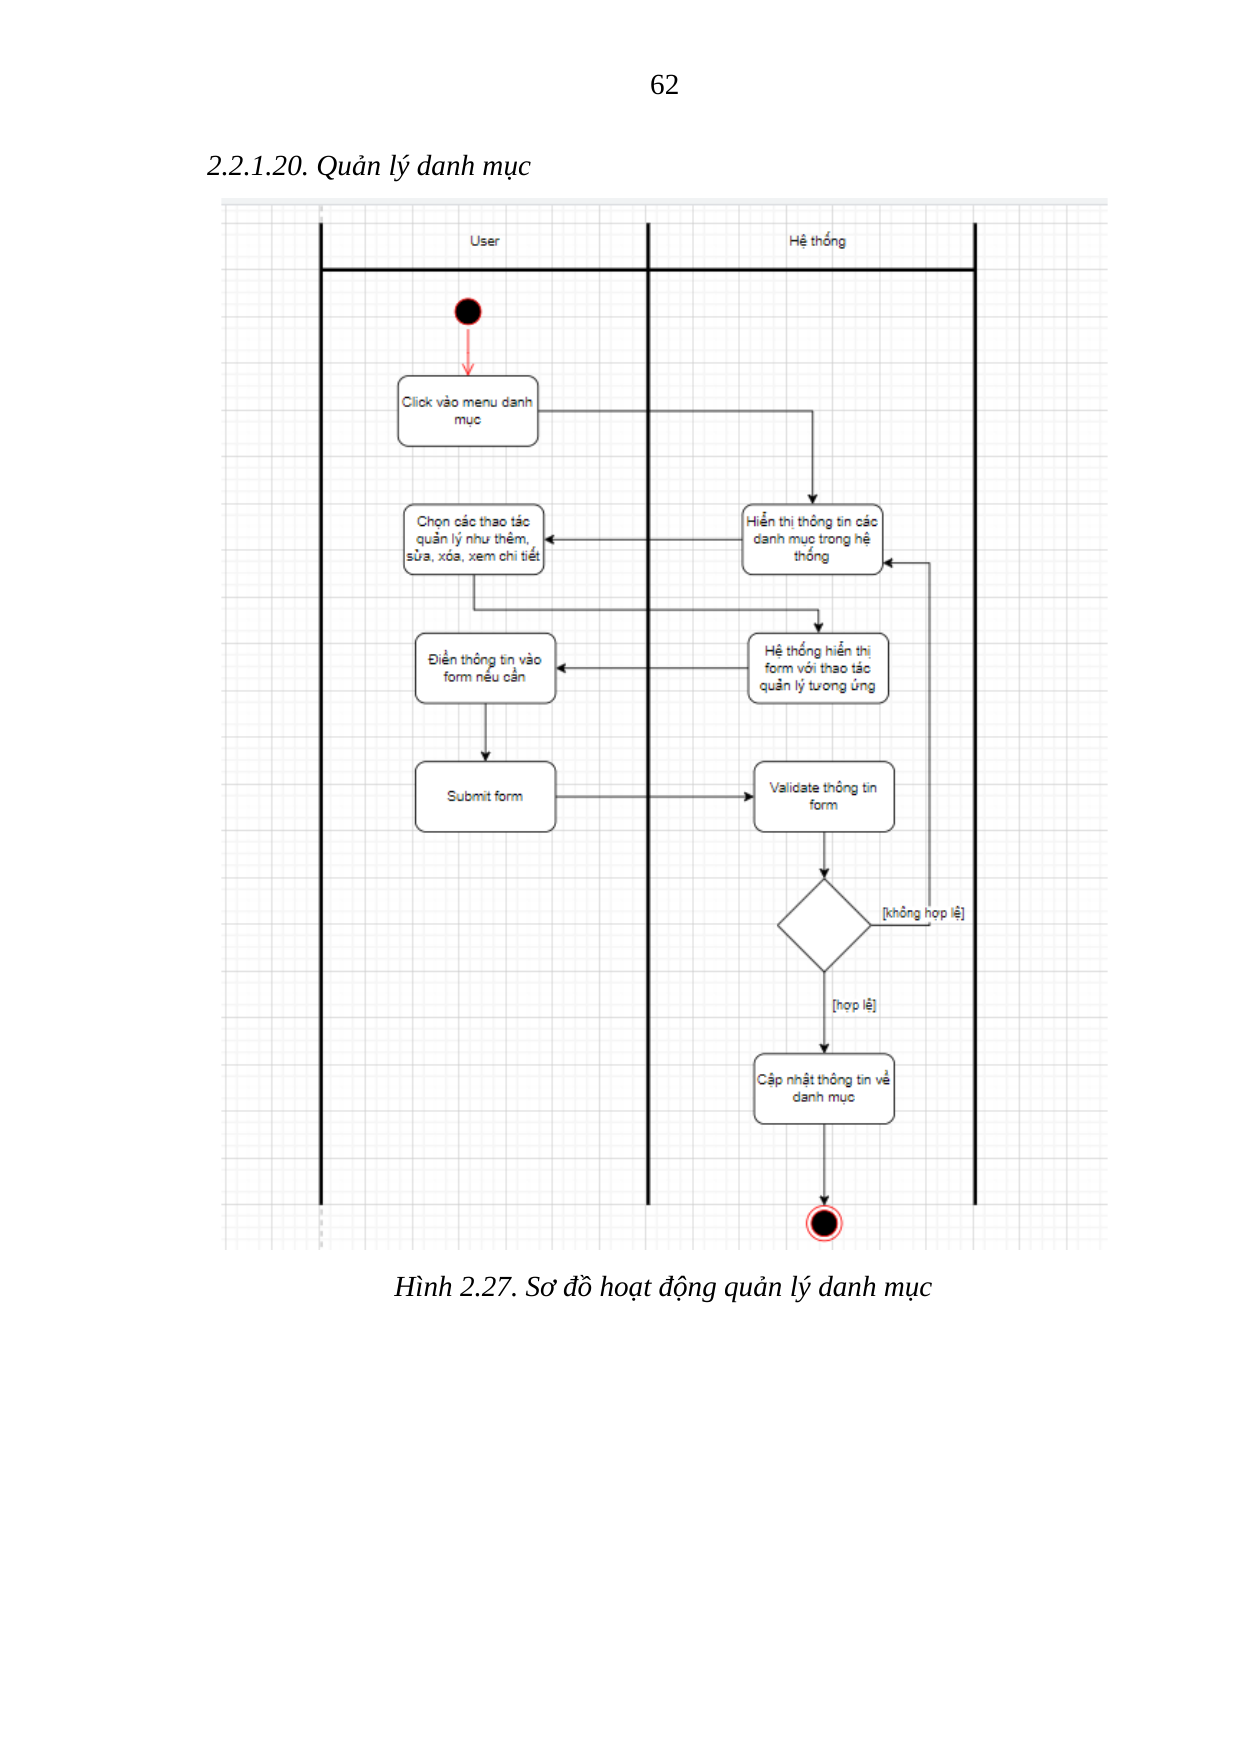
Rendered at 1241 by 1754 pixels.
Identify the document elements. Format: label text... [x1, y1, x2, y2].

subtitle Quản lý danh mục [207, 148, 1122, 181]
picture [221, 198, 1108, 1250]
